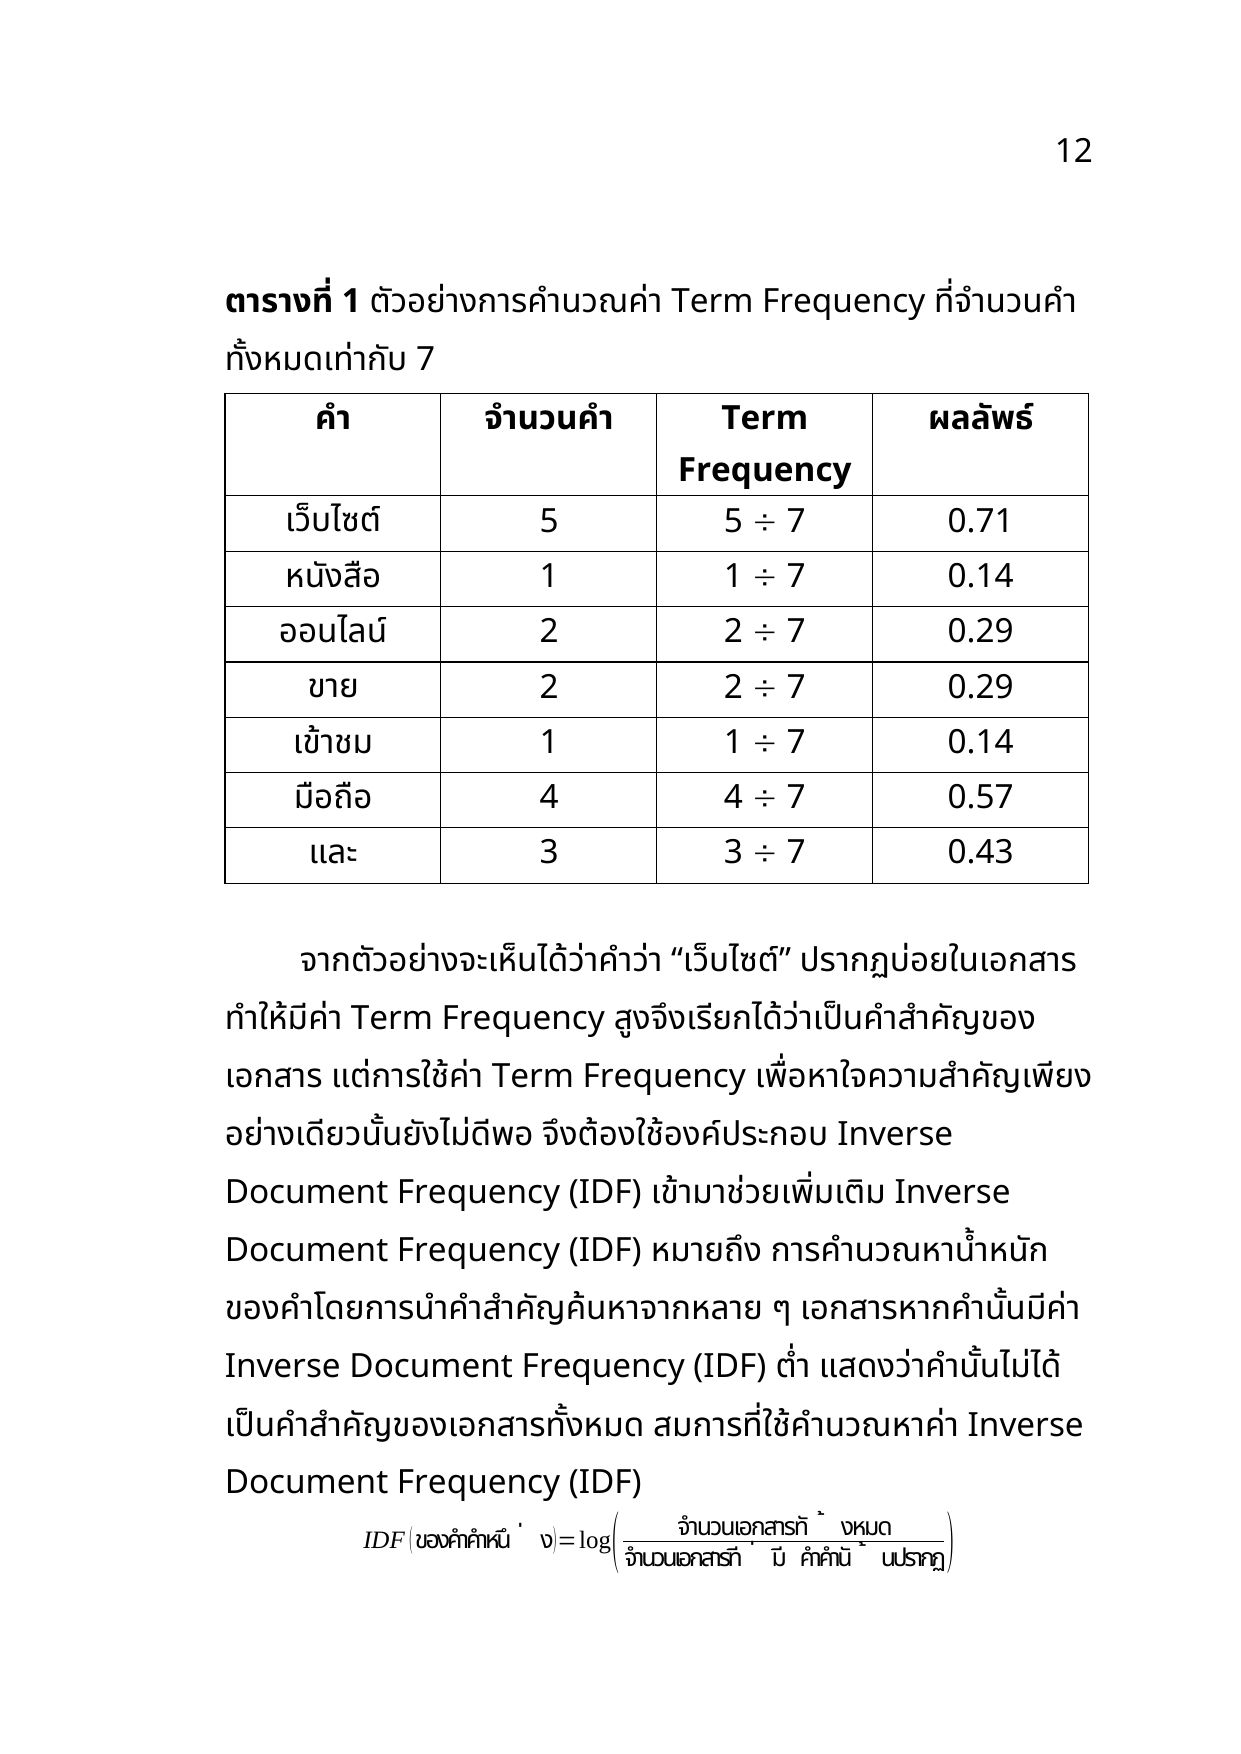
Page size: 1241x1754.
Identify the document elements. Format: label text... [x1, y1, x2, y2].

table_cell 2 [441, 663, 656, 717]
table_cell 0.43 [873, 828, 1088, 883]
table_cell 2 7 [657, 607, 872, 661]
table_cell เว็บไซต์ [226, 496, 440, 551]
table_cell 1 7 [657, 718, 872, 772]
table_cell 5 [441, 496, 656, 551]
table_header ผลลัพธ์ [873, 394, 1088, 495]
table_cell และ [226, 828, 440, 883]
table_cell 0.71 [873, 496, 1088, 551]
table_cell 4 [441, 773, 656, 827]
table_cell 0.29 [873, 607, 1088, 661]
table_cell 0.57 [873, 773, 1088, 827]
table_cell 2 7 [657, 663, 872, 717]
text ตารางที่ 1 ตัวอย่างการคำนวณค่า Term Frequency ที่จำนวนคำทั้งหมดเท่ากับ 7 [224, 277, 1092, 385]
table_header คำ [226, 394, 440, 495]
table_cell 1 7 [657, 552, 872, 606]
table_cell ออนไลน์ [226, 607, 440, 661]
table_cell 1 [441, 718, 656, 772]
table_cell 2 [441, 607, 656, 661]
table_cell 1 [441, 552, 656, 606]
table_cell หนังสือ [226, 552, 440, 606]
table_cell 0.14 [873, 552, 1088, 606]
table_cell 0.14 [873, 718, 1088, 772]
table_cell 4 7 [657, 773, 872, 827]
table_header Term Frequency [657, 394, 872, 495]
table_cell 3 7 [657, 828, 872, 883]
table_cell 3 [441, 828, 656, 883]
table_header จำนวนคำ [441, 394, 656, 495]
text จากตัวอย่างจะเห็นได้ว่าคำว่า “เว็บไซต์” ปรากฏบ่อยในเอกสารทำให้มีค่า Term Frequency สูงจึงเรียกได้ว่าเป็นคำสำคัญของเอกสาร แต่การใช้ค่า Term Frequency เพื่อหาใจความสำคัญเพียงอย่างเดียวนั้นยังไม่ดีพอ จึงต้องใช้องค์ประกอบ Inverse Document Frequency (IDF) เข้ามาช่วยเพิ่มเติม Inverse Document Frequency (IDF) หมายถึง การคำนวณหาน้ำหนักของคำโดยการนำคำสำคัญค้นหาจากหลาย ๆ เอกสารหากคำนั้นมีค่า Inverse Document Frequency (IDF) ต่ำ แสดงว่าคำนั้นไม่ได้เป็นคำสำคัญของเอกสารทั้งหมด สมการที่ใช้คำนวณหาค่า Inverse Document Frequency (IDF) [224, 936, 1092, 1503]
table_cell ขาย [226, 663, 440, 717]
table_cell 0.29 [873, 663, 1088, 717]
table_cell เข้าชม [226, 718, 440, 772]
table_cell มือถือ [226, 773, 440, 827]
table_cell 5 7 [657, 496, 872, 551]
